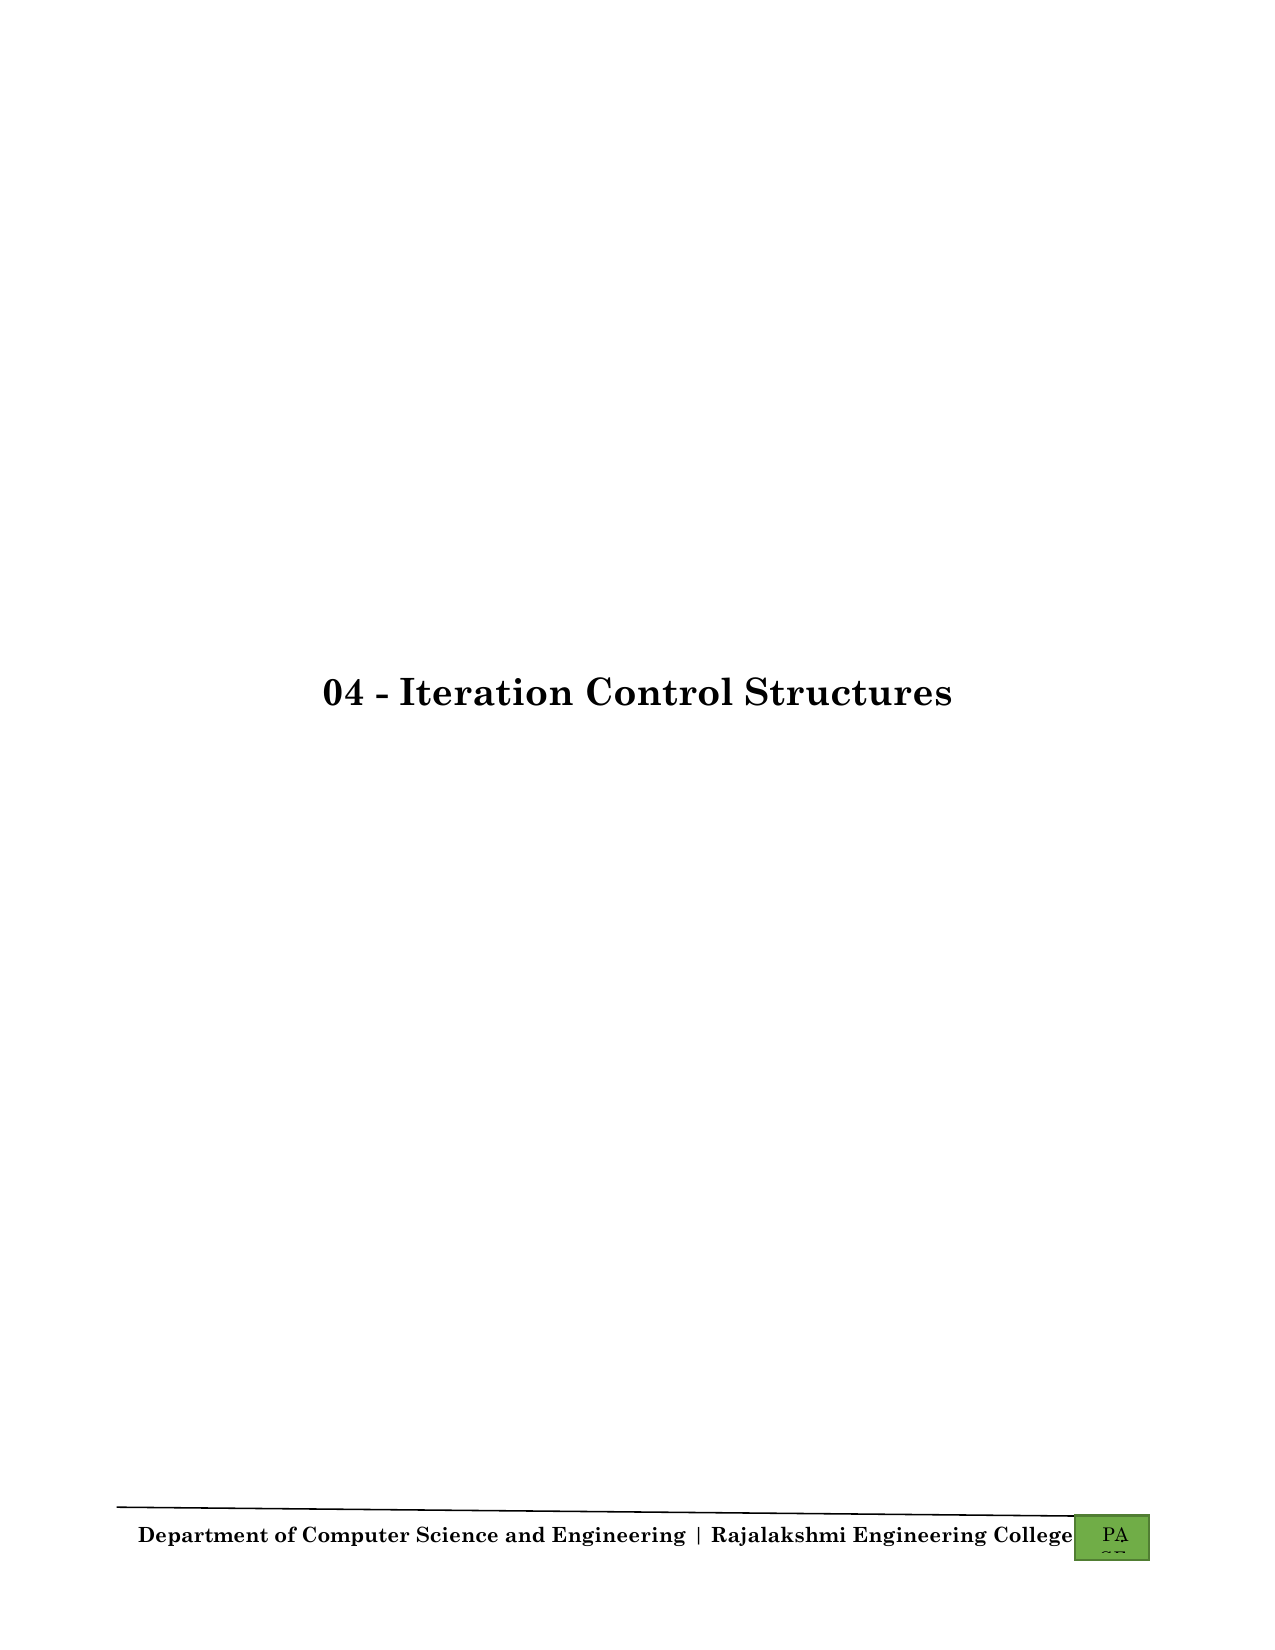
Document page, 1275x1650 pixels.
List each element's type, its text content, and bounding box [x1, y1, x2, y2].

subtitle 04 - Iteration Control Structures [150, 668, 1125, 714]
